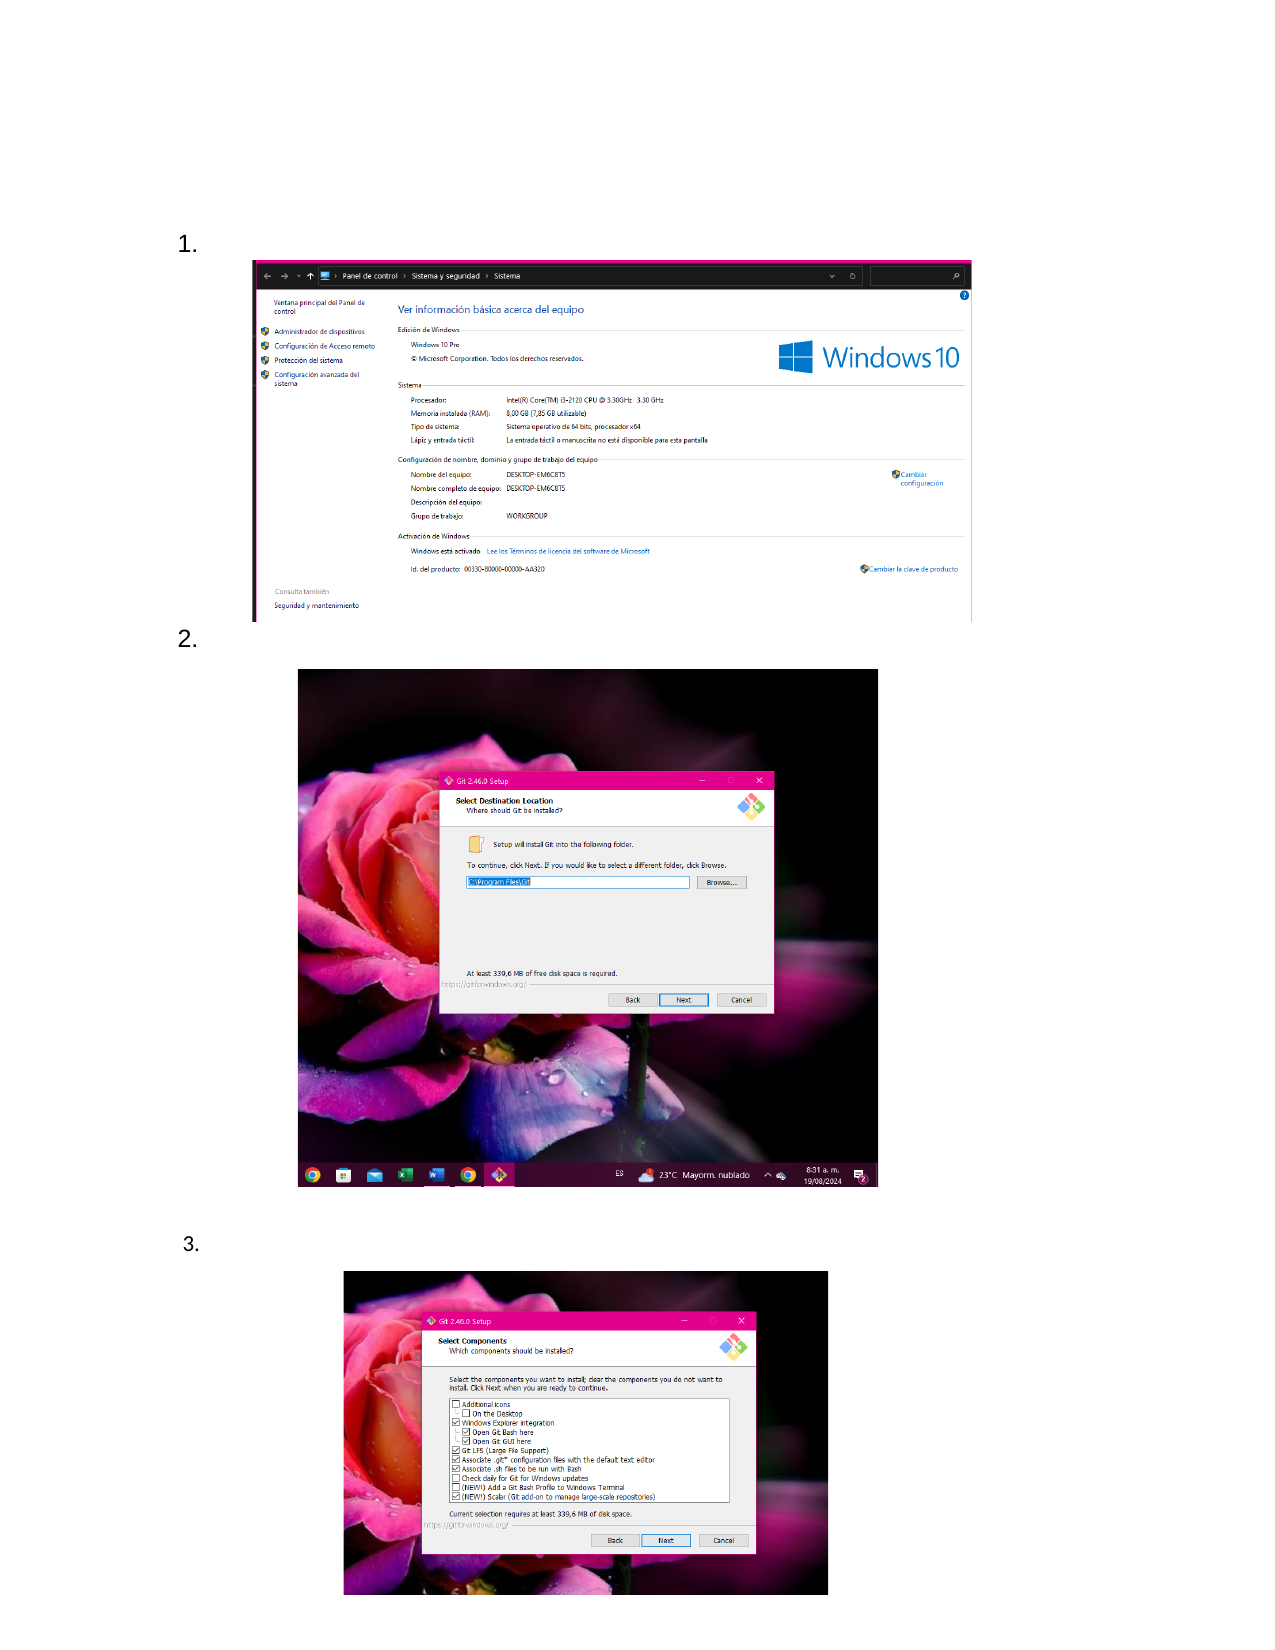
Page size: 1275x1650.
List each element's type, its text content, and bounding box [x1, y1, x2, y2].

picture [297, 669, 879, 1187]
text 1. [177, 229, 1098, 258]
picture [252, 260, 972, 622]
text 2. [177, 624, 1098, 652]
picture [343, 1271, 829, 1595]
text 3. [177, 1229, 1098, 1257]
